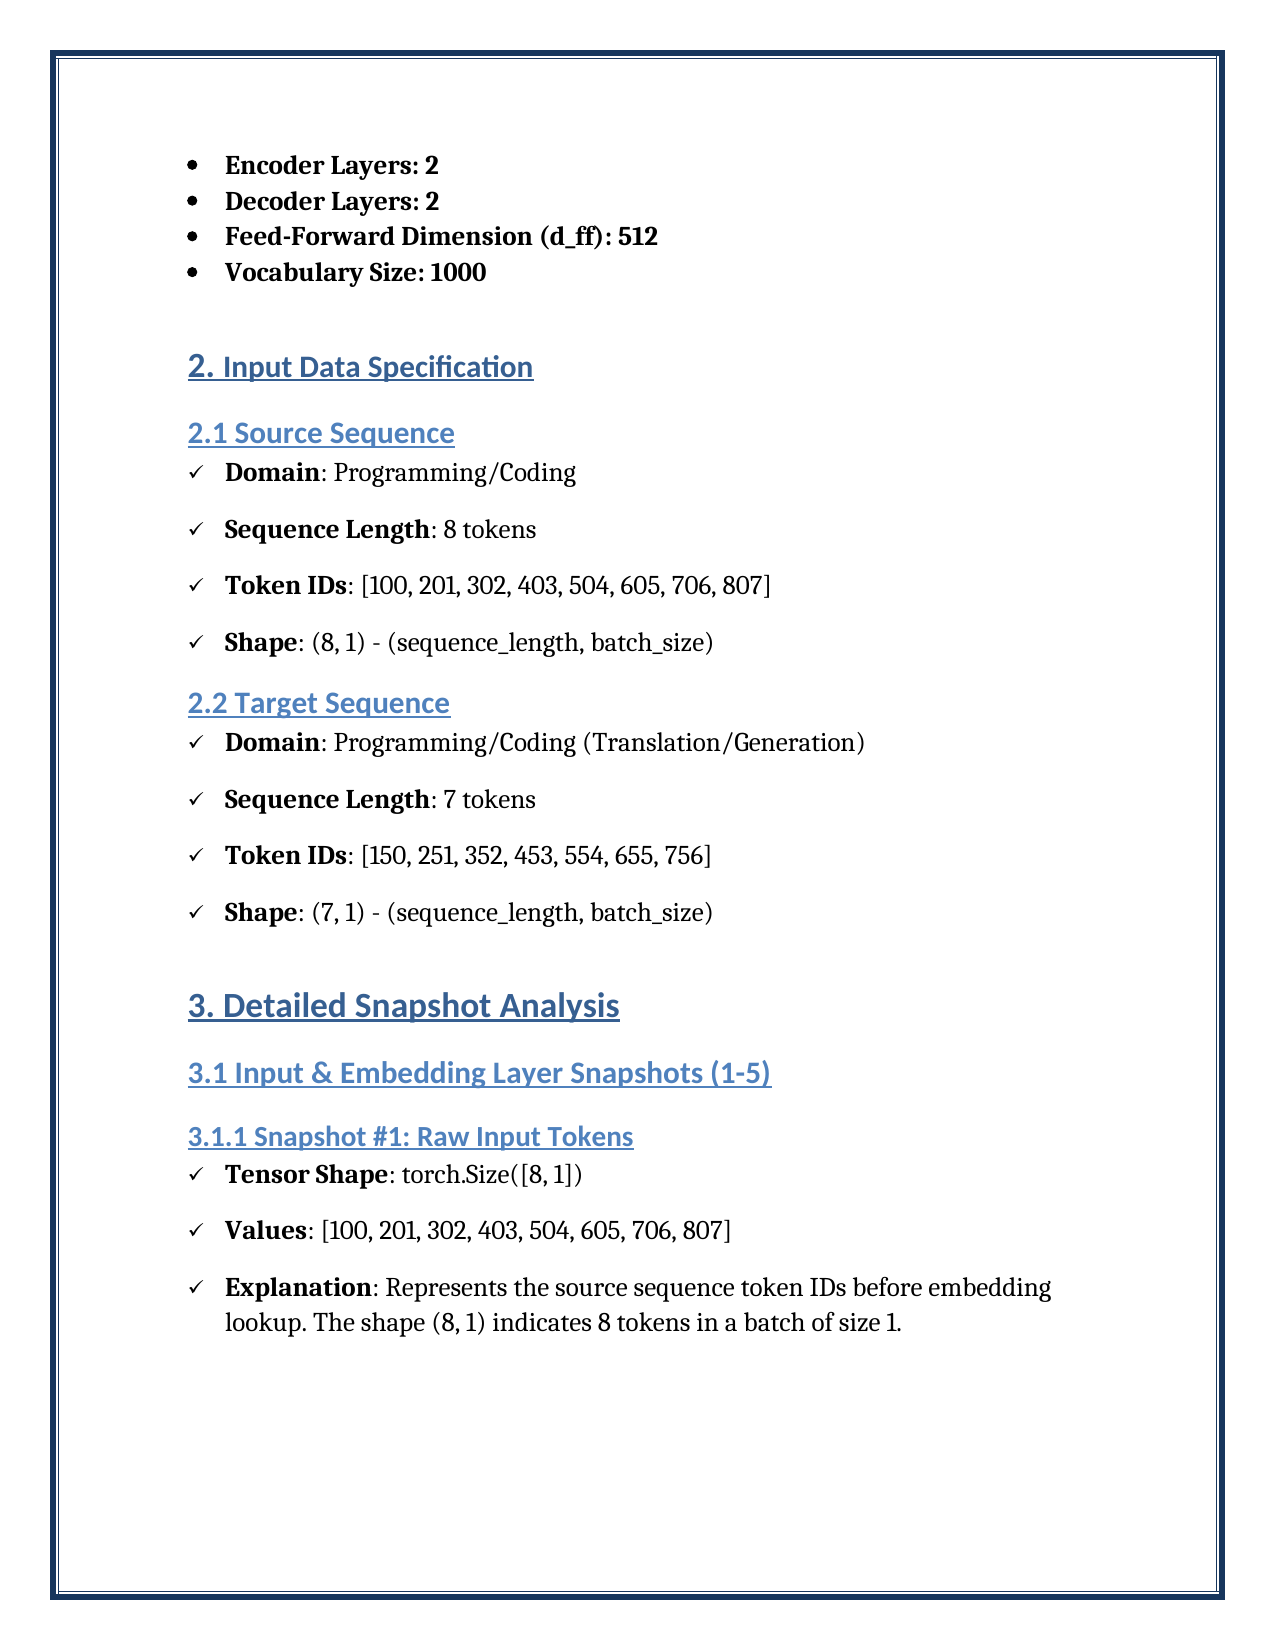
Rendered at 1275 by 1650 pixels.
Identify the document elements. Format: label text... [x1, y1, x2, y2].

list Values: [100, 201, 302, 403, 504, 605, 706, 807] [187, 1215, 1087, 1246]
list Shape: (7, 1) - (sequence_length, batch_size) [187, 897, 1087, 928]
list Explanation: Represents the source sequence token IDs before embedding lookup. The shape (8, 1) indicates 8 tokens in a batch of size 1. [187, 1272, 1087, 1339]
list Sequence Length: 7 tokens [187, 784, 1087, 815]
list Shape: (8, 1) - (sequence_length, batch_size) [187, 627, 1087, 658]
list Encoder Layers: 2 [187, 150, 1087, 181]
list Domain: Programming/Coding [187, 457, 1087, 488]
subtitle 3.1 Input & Embedding Layer Snapshots (1-5) [187, 1053, 1087, 1091]
list Domain: Programming/Coding (Translation/Generation) [187, 727, 1087, 758]
list Token IDs: [100, 201, 302, 403, 504, 605, 706, 807] [187, 570, 1087, 601]
subtitle 2.1 Source Sequence [187, 413, 1087, 452]
subtitle 3.1.1 Snapshot #1: Raw Input Tokens [187, 1118, 1087, 1153]
list Feed-Forward Dimension (d_ff): 512 [187, 221, 1087, 253]
list Sequence Length: 8 tokens [187, 514, 1087, 545]
subtitle 2. Input Data Specification [187, 343, 1087, 386]
list Decoder Layers: 2 [187, 186, 1087, 217]
list Vocabulary Size: 1000 [187, 257, 1087, 288]
subtitle 2.2 Target Sequence [187, 683, 1087, 722]
list Token IDs: [150, 251, 352, 453, 554, 655, 756] [187, 840, 1087, 871]
subtitle 3. Detailed Snapshot Analysis [187, 983, 1087, 1026]
list Tensor Shape: torch.Size([8, 1]) [187, 1159, 1087, 1190]
